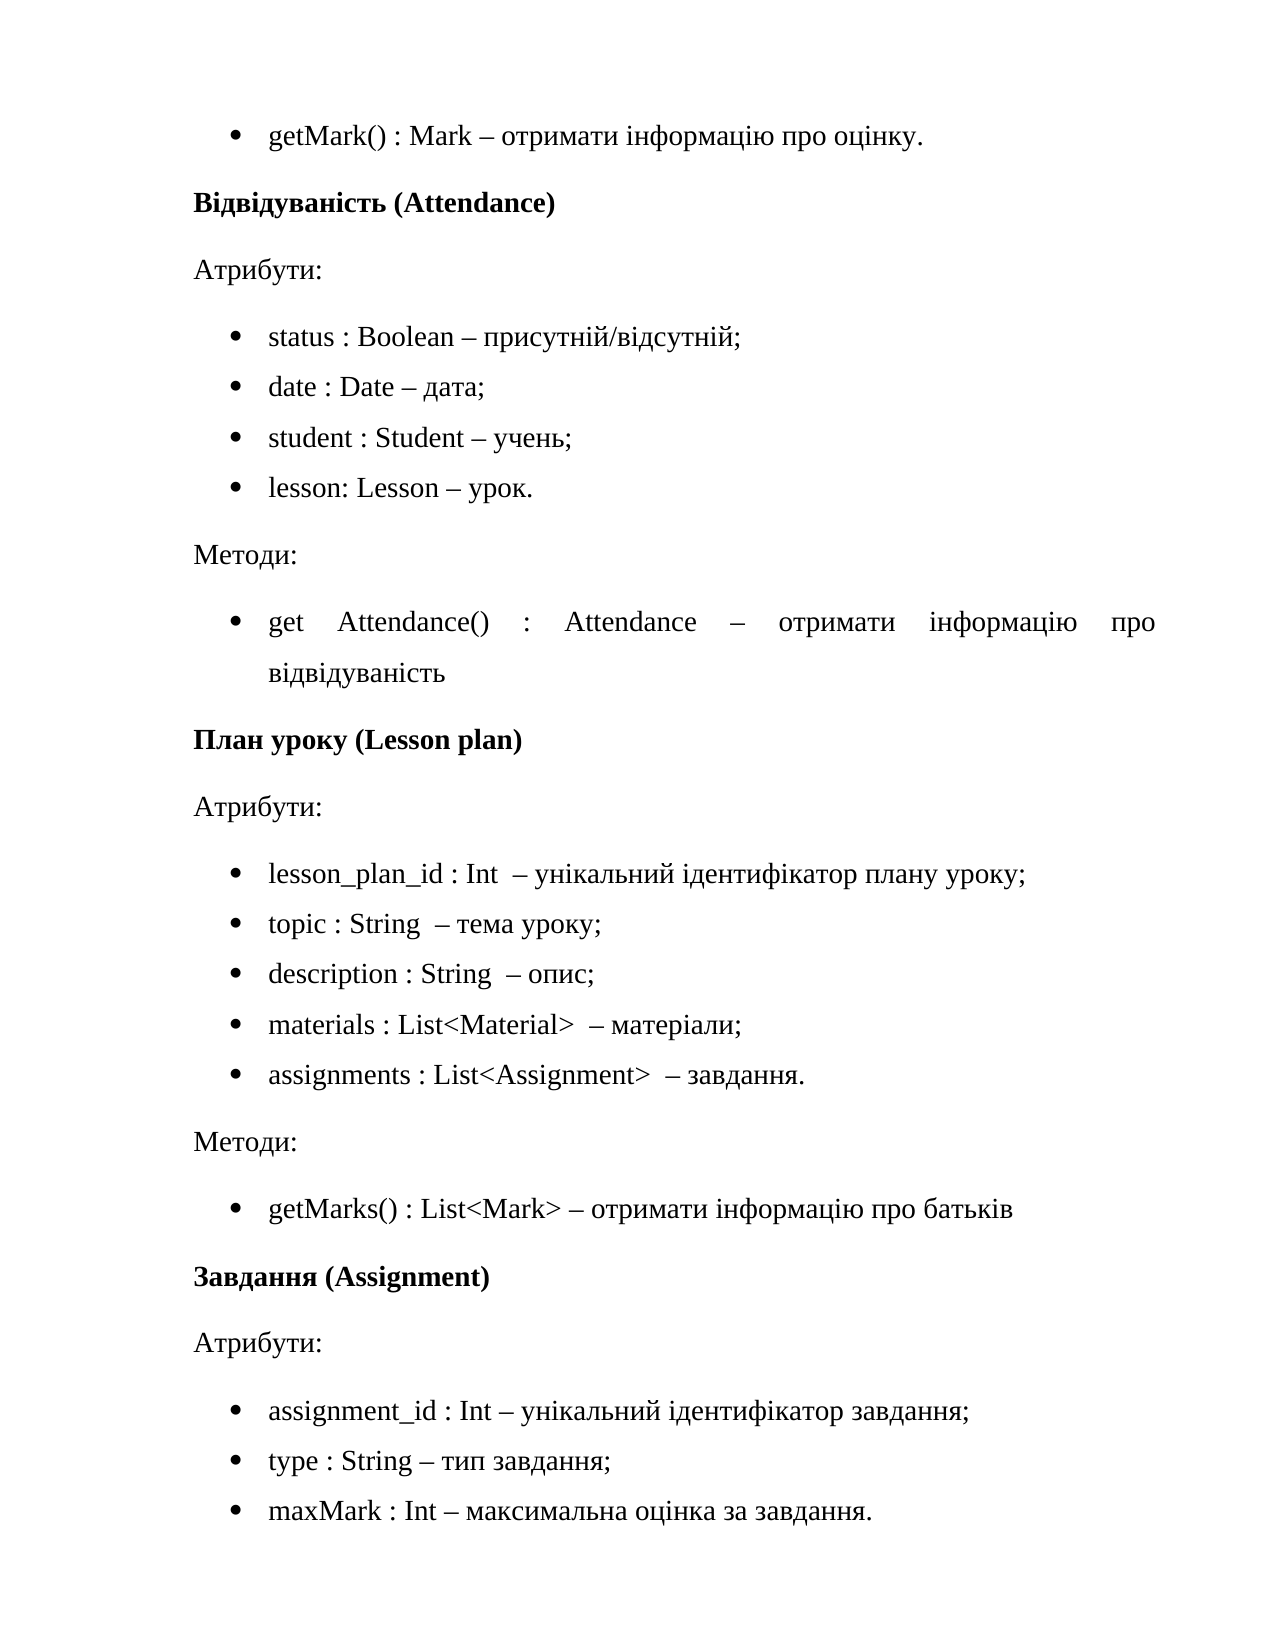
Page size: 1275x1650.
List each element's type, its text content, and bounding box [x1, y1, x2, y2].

list assignments : List<Assignment> – завдання. [231, 1057, 1157, 1091]
text Атрибути: [118, 252, 1157, 286]
text Методи: [118, 537, 1157, 571]
list assignment_id : Int – унікальний ідентифікатор завдання; [231, 1393, 1157, 1426]
text План уроку (Lesson plan) [118, 722, 1157, 755]
text Атрибути: [118, 1326, 1157, 1359]
list status : Boolean – присутній/відсутній; [231, 319, 1157, 353]
list maxMark : Int – максимальна оцінка за завдання. [231, 1493, 1157, 1527]
list get Attendance() : Attendance – отримати інформацію про відвідуваність [231, 604, 1157, 688]
text Атрибути: [118, 789, 1157, 822]
list description : String – опис; [231, 957, 1157, 990]
list type : String – тип завдання; [231, 1443, 1157, 1477]
list date : Date – дата; [231, 369, 1157, 403]
list getMark() : Mark – отримати інформацію про оцінку. [231, 118, 1157, 152]
text Завдання (Assignment) [118, 1259, 1157, 1292]
list topic : String – тема уроку; [231, 906, 1157, 940]
text Відвідуваність (Attendance) [118, 185, 1157, 219]
list getMarks() : List<Mark> – отримати інформацію про батьків [231, 1192, 1157, 1225]
list student : Student – учень; [231, 420, 1157, 454]
list materials : List<Material> – матеріали; [231, 1007, 1157, 1041]
text Методи: [118, 1124, 1157, 1158]
list lesson: Lesson – урок. [231, 470, 1157, 504]
list lesson_plan_id : Int – унікальний ідентифікатор плану уроку; [231, 856, 1157, 889]
